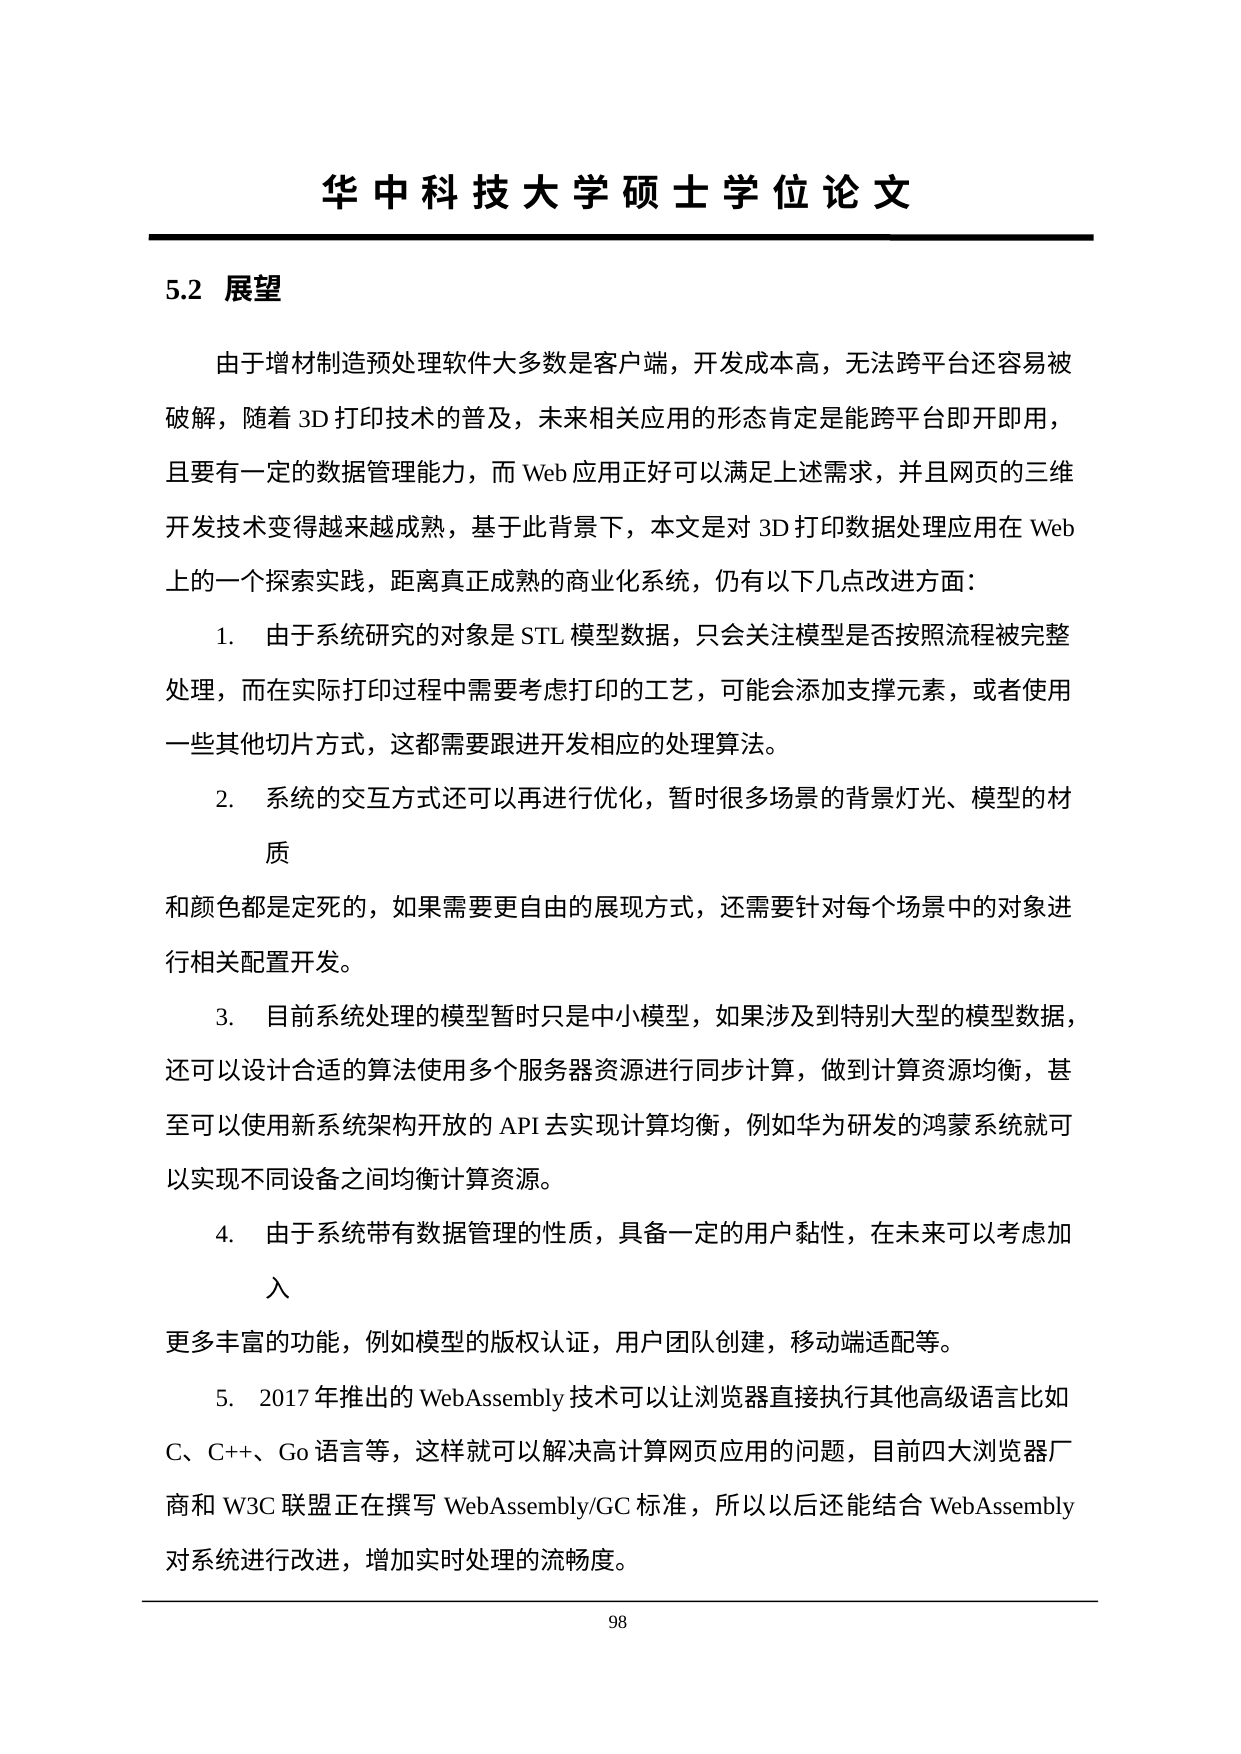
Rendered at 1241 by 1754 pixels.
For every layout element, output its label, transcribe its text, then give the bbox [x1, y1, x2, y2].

text 和颜色都是定死的，如果需要更自由的展现方式，还需要针对每个场景中的对象进行相关配置开发。 [165, 888, 1075, 978]
subtitle 展望 [165, 266, 1075, 308]
list 由于系统研究的对象是STL模型数据，只会关注模型是否按照流程被完整 [215, 616, 1075, 652]
list 2017年推出的WebAssembly技术可以让浏览器直接执行其他高级语言比如 [215, 1377, 1075, 1413]
text 还可以设计合适的算法使用多个服务器资源进行同步计算，做到计算资源均衡，甚至可以使用新系统架构开放的API去实现计算均衡，例如华为研发的鸿蒙系统就可以实现不同设备之间均衡计算资源。 [165, 1051, 1075, 1196]
list 目前系统处理的模型暂时只是中小模型，如果涉及到特别大型的模型数据， [215, 996, 1075, 1033]
text 处理，而在实际打印过程中需要考虑打印的工艺，可能会添加支撑元素，或者使用一些其他切片方式，这都需要跟进开发相应的处理算法。 [165, 670, 1075, 761]
text 由于增材制造预处理软件大多数是客户端，开发成本高，无法跨平台还容易被破解，随着3D打印技术的普及，未来相关应用的形态肯定是能跨平台即开即用，且要有一定的数据管理能力，而Web应用正好可以满足上述需求，并且网页的三维开发技术变得越来越成熟，基于此背景下，本文是对3D打印数据处理应用在Web上的一个探索实践，距离真正成熟的商业化系统，仍有以下几点改进方面： [165, 344, 1075, 598]
text 更多丰富的功能，例如模型的版权认证，用户团队创建，移动端适配等。 [165, 1323, 1075, 1359]
list 系统的交互方式还可以再进行优化，暂时很多场景的背景灯光、模型的材质 [215, 779, 1075, 869]
list 由于系统带有数据管理的性质，具备一定的用户黏性，在未来可以考虑加入 [215, 1214, 1075, 1304]
text C、C++、Go语言等，这样就可以解决高计算网页应用的问题，目前四大浏览器厂商和W3C联盟正在撰写WebAssembly/GC标准，所以以后还能结合WebAssembly对系统进行改进，增加实时处理的流畅度。 [165, 1431, 1075, 1576]
